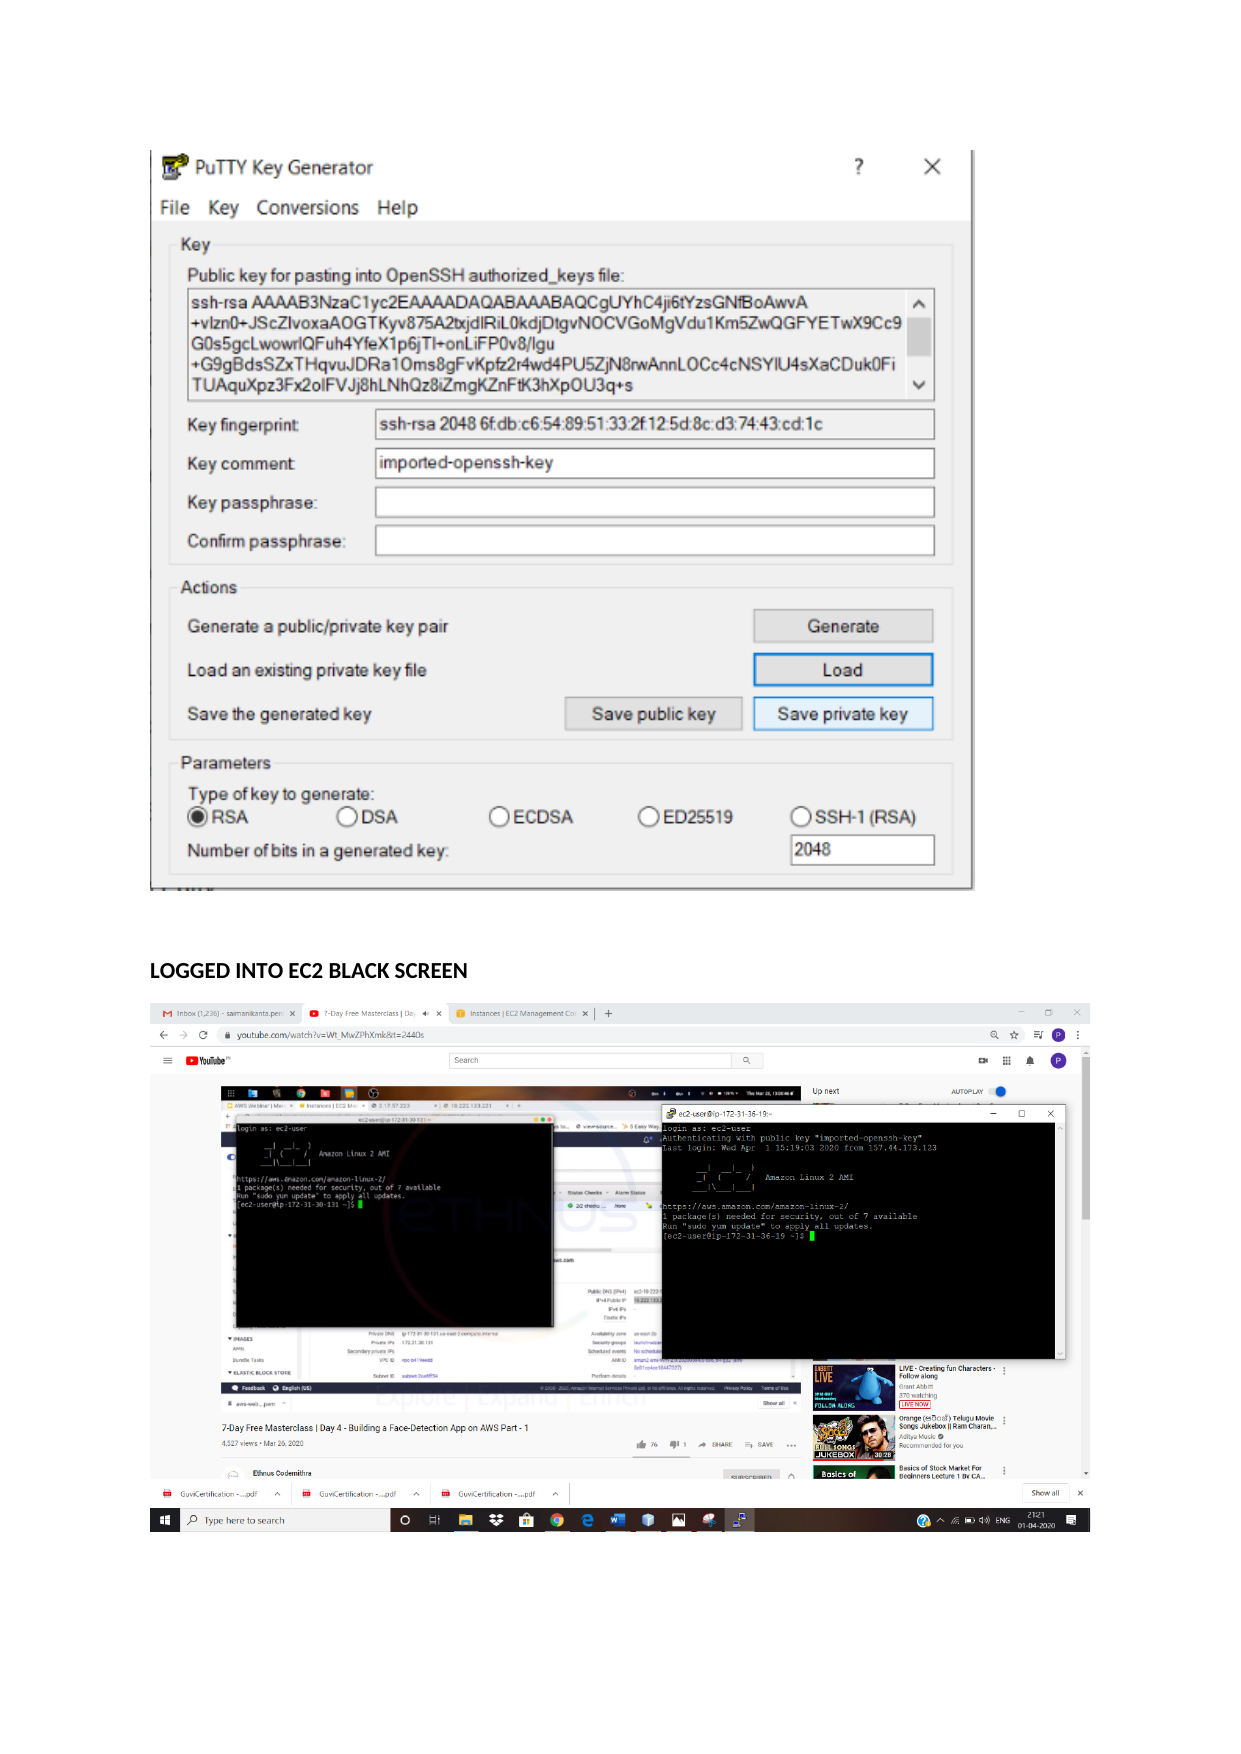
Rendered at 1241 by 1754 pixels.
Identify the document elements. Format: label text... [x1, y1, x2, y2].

picture [150, 150, 976, 891]
picture [150, 1003, 1091, 1532]
text LOGGED INTO EC2 BLACK SCREEN [150, 956, 1090, 984]
